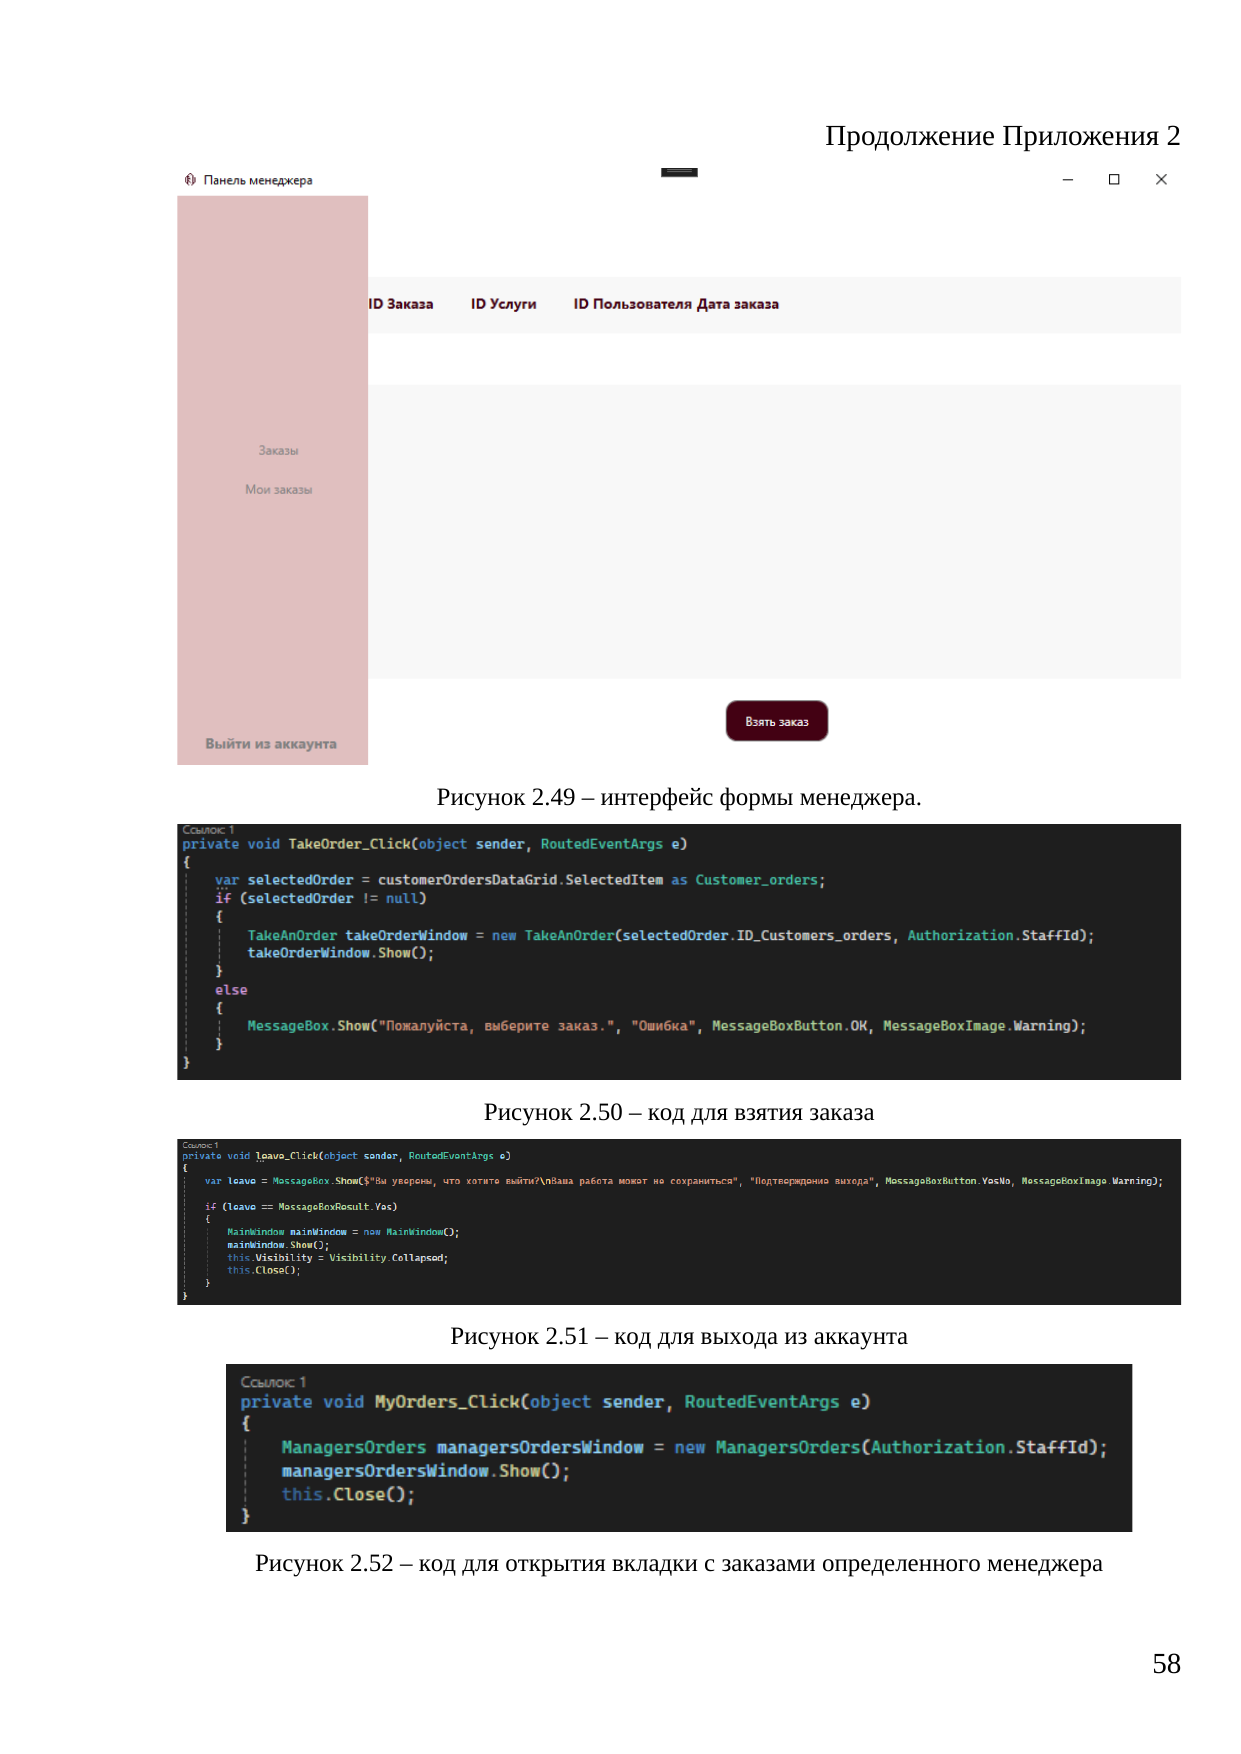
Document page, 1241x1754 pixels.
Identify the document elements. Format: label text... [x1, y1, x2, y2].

text Рисунок 2.50 – код для взятия заказа [177, 1097, 1181, 1125]
text Продолжение Приложения 2 [177, 118, 1181, 152]
picture [177, 824, 1182, 1080]
picture [226, 1364, 1133, 1532]
text Рисунок 2.52 – код для открытия вкладки с заказами определенного менеджера [177, 1548, 1181, 1577]
text Рисунок 2.49 – интерфейс формы менеджера. [177, 782, 1181, 810]
picture [177, 1139, 1182, 1305]
text Рисунок 2.51 – код для выхода из аккаунта [177, 1321, 1181, 1350]
picture [177, 168, 1182, 765]
